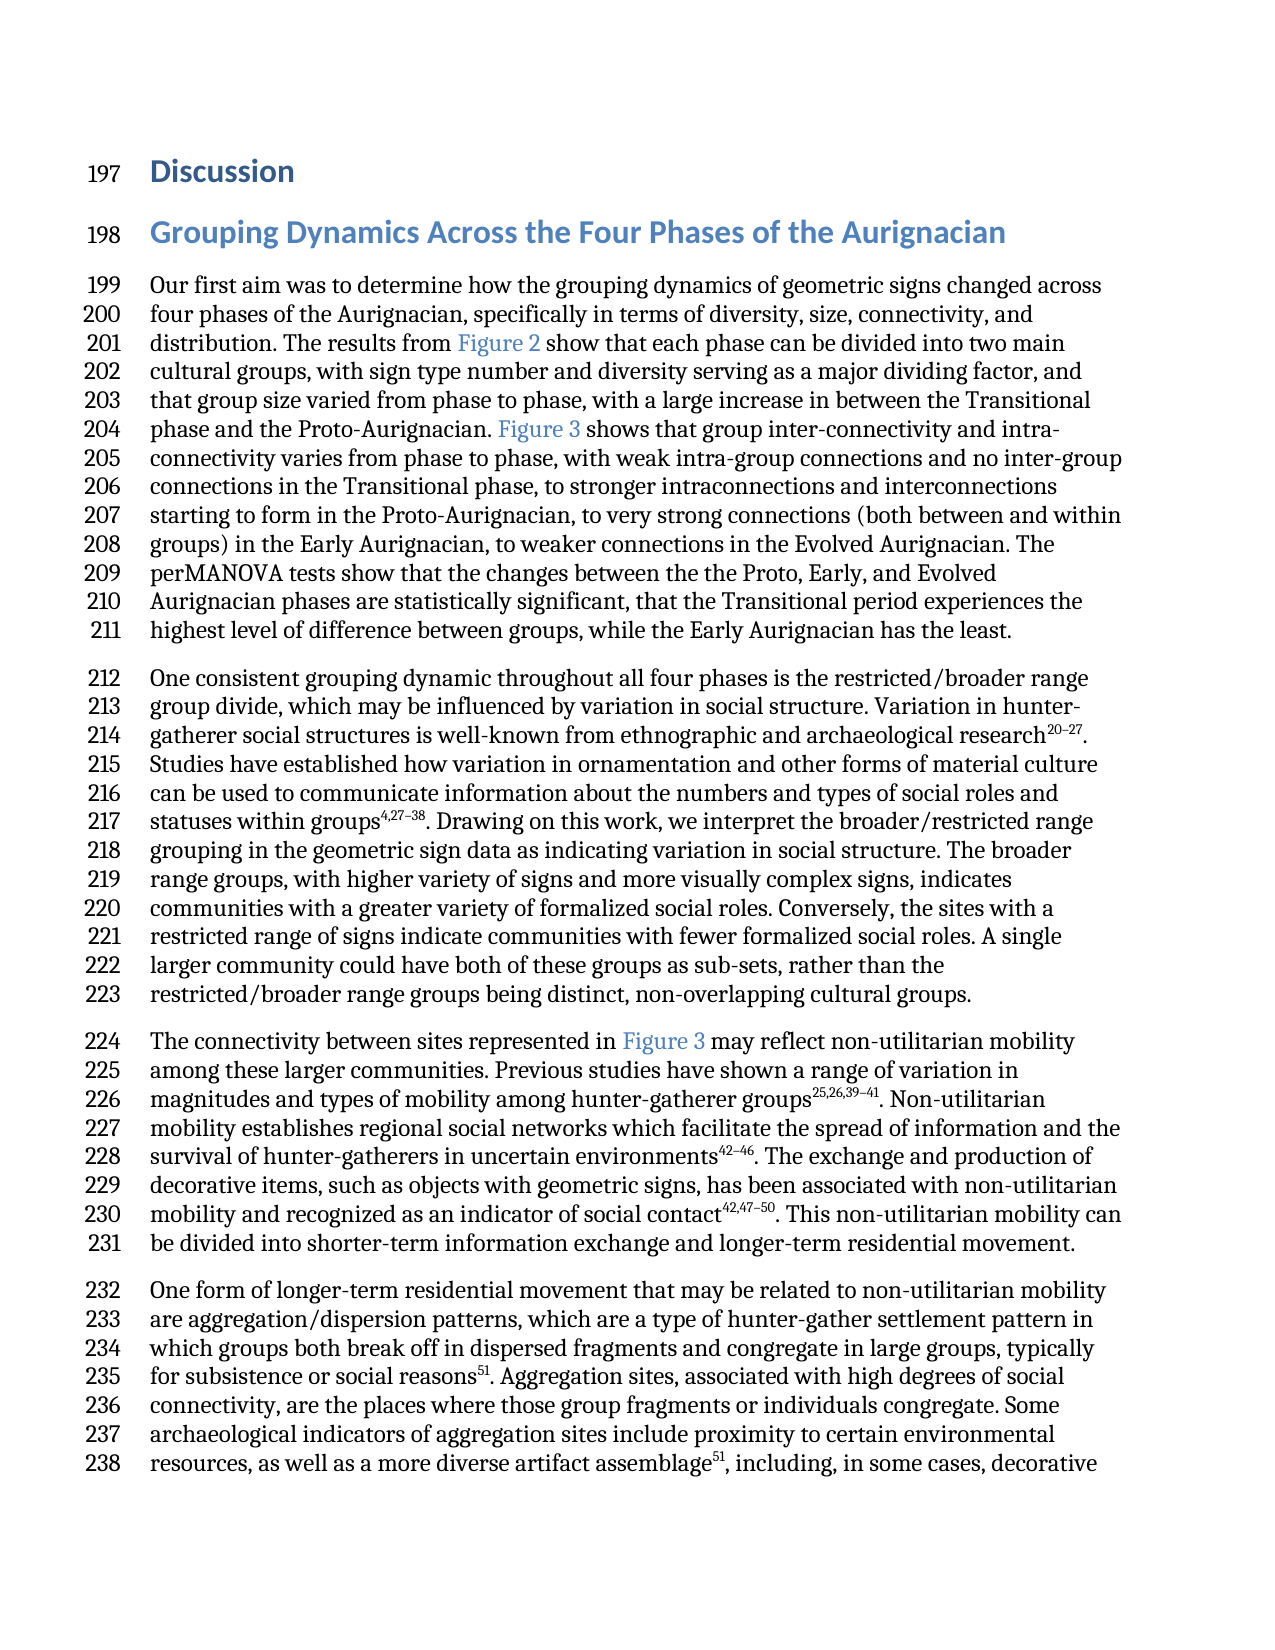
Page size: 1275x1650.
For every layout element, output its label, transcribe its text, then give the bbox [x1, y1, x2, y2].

text Our first aim was to determine how the grouping dynamics of geometric signs changed across four phases of the Aurignacian, specifically in terms of diversity, size, connectivity, and distribution. The results from Figure 2 show that each phase can be divided into two main cultural groups, with sign type number and diversity serving as a major dividing factor, and that group size varied from phase to phase, with a large increase in between the Transitional phase and the Proto-Aurignacian. Figure 3 shows that group inter-connectivity and intra-connectivity varies from phase to phase, with weak intra-group connections and no inter-group connections in the Transitional phase, to stronger intraconnections and interconnections starting to form in the Proto-Aurignacian, to very strong connections (both between and within groups) in the Early Aurignacian, to weaker connections in the Evolved Aurignacian. The perMANOVA tests show that the changes between the the Proto, Early, and Evolved Aurignacian phases are statistically significant, that the Transitional period experiences the highest level of difference between groups, while the Early Aurignacian has the least. [150, 271, 1125, 645]
text One consistent grouping dynamic throughout all four phases is the restricted/broader range group divide, which may be influenced by variation in social structure. Variation in hunter-gatherer social structures is well-known from ethnographic and archaeological research20–27. Studies have established how variation in ornamentation and other forms of material culture can be used to communicate information about the numbers and types of social roles and statuses within groups4,27–38. Drawing on this work, we interpret the broader/restricted range grouping in the geometric sign data as indicating variation in social structure. The broader range groups, with higher variety of signs and more visually complex signs, indicates communities with a greater variety of formalized social roles. Conversely, the sites with a restricted range of signs indicate communities with fewer formalized social roles. A single larger community could have both of these groups as sub-sets, rather than the restricted/broader range groups being distinct, non-overlapping cultural groups. [150, 663, 1125, 1008]
text The connectivity between sites represented in Figure 3 may reflect non-utilitarian mobility among these larger communities. Previous studies have shown a range of variation in magnitudes and types of mobility among hunter-gatherer groups25,26,39–41. Non-utilitarian mobility establishes regional social networks which facilitate the spread of information and the survival of hunter-gatherers in uncertain environments42–46. The exchange and production of decorative items, such as objects with geometric signs, has been associated with non-utilitarian mobility and recognized as an indicator of social contact42,47–50. This non-utilitarian mobility can be divided into shorter-term information exchange and longer-term residential movement. [150, 1027, 1125, 1257]
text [150, 1276, 1125, 1477]
subtitle Grouping Dynamics Across the Four Phases of the Aurignacian [150, 212, 1125, 252]
subtitle Discussion [150, 150, 1125, 191]
